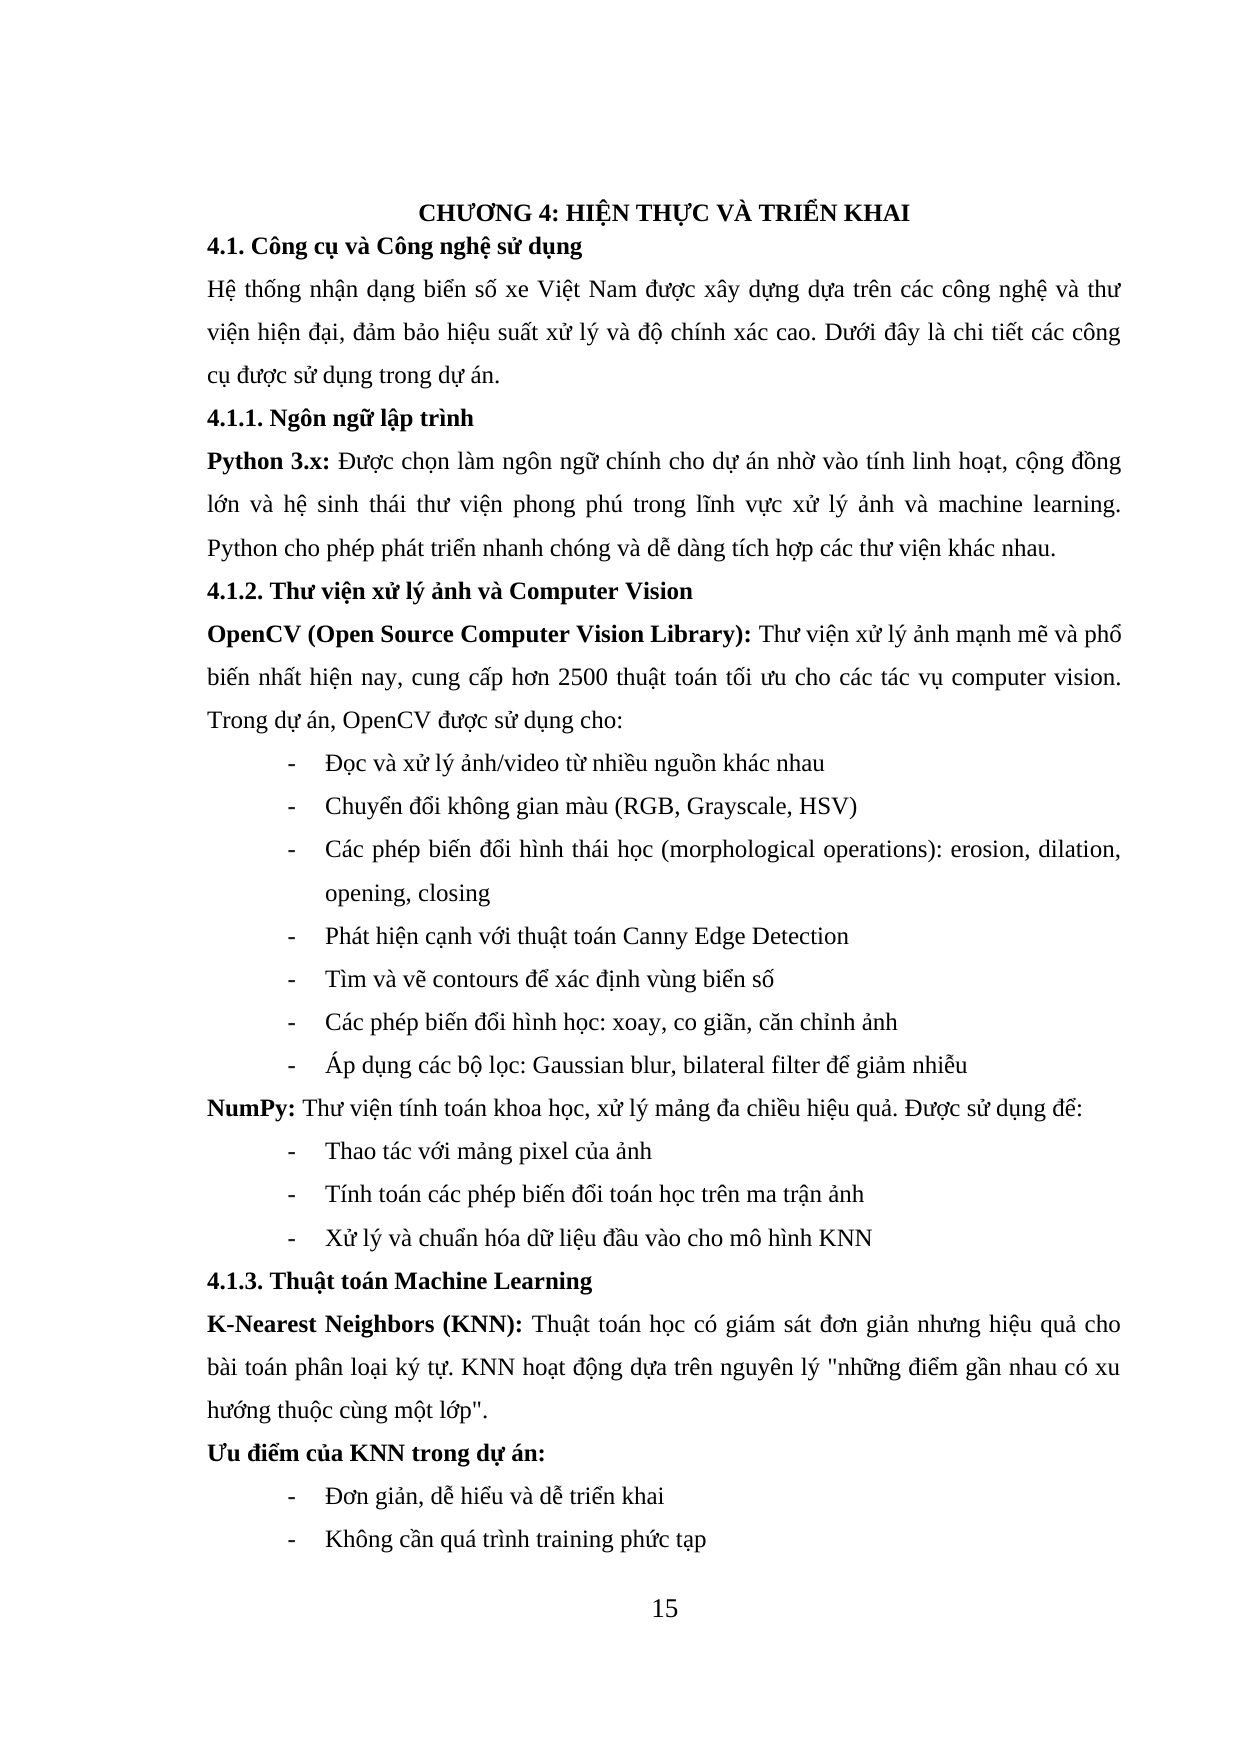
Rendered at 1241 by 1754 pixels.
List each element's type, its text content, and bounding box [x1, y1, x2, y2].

text K-Nearest Neighbors (KNN): Thuật toán học có giám sát đơn giản nhưng hiệu quả cho bài toán phân loại ký tự. KNN hoạt động dựa trên nguyên lý "những điểm gần nhau có xu hướng thuộc cùng một lớp". [207, 1309, 1122, 1424]
subtitle 4.1.1. Ngôn ngữ lập trình [207, 403, 1122, 432]
list Phát hiện cạnh với thuật toán Canny Edge Detection [287, 921, 1122, 949]
text OpenCV (Open Source Computer Vision Library): Thư viện xử lý ảnh mạnh mẽ và phổ biến nhất hiện nay, cung cấp hơn 2500 thuật toán tối ưu cho các tác vụ computer vision. Trong dự án, OpenCV được sử dụng cho: [207, 619, 1122, 734]
subtitle CHƯƠNG 4: HIỆN THỰC VÀ TRIỂN KHAI [207, 198, 1122, 226]
list Áp dụng các bộ lọc: Gaussian blur, bilateral filter để giảm nhiễu [287, 1050, 1122, 1079]
list Chuyển đổi không gian màu (RGB, Grayscale, HSV) [287, 791, 1122, 820]
list Tìm và vẽ contours để xác định vùng biển số [287, 964, 1122, 993]
text Ưu điểm của KNN trong dự án: [207, 1438, 1122, 1467]
list Các phép biến đổi hình thái học (morphological operations): erosion, dilation, opening, closing [287, 834, 1122, 906]
list Không cần quá trình training phức tạp [287, 1524, 1122, 1553]
list Các phép biến đổi hình học: xoay, co giãn, căn chỉnh ảnh [287, 1007, 1122, 1036]
text Python 3.x: Được chọn làm ngôn ngữ chính cho dự án nhờ vào tính linh hoạt, cộng đồng lớn và hệ sinh thái thư viện phong phú trong lĩnh vực xử lý ảnh và machine learning. Python cho phép phát triển nhanh chóng và dễ dàng tích hợp các thư viện khác nhau. [207, 446, 1122, 561]
subtitle 4.1. Công cụ và Công nghệ sử dụng [207, 231, 1122, 259]
subtitle 4.1.3. Thuật toán Machine Learning [207, 1266, 1122, 1294]
list Đơn giản, dễ hiểu và dễ triển khai [287, 1481, 1122, 1510]
list Xử lý và chuẩn hóa dữ liệu đầu vào cho mô hình KNN [287, 1223, 1122, 1251]
text Hệ thống nhận dạng biển số xe Việt Nam được xây dựng dựa trên các công nghệ và thư viện hiện đại, đảm bảo hiệu suất xử lý và độ chính xác cao. Dưới đây là chi tiết các công cụ được sử dụng trong dự án. [207, 274, 1122, 389]
list Đọc và xử lý ảnh/video từ nhiều nguồn khác nhau [287, 748, 1122, 777]
list Tính toán các phép biến đổi toán học trên ma trận ảnh [287, 1179, 1122, 1208]
subtitle 4.1.2. Thư viện xử lý ảnh và Computer Vision [207, 576, 1122, 604]
list Thao tác với mảng pixel của ảnh [287, 1136, 1122, 1165]
text NumPy: Thư viện tính toán khoa học, xử lý mảng đa chiều hiệu quả. Được sử dụng để: [207, 1093, 1122, 1122]
